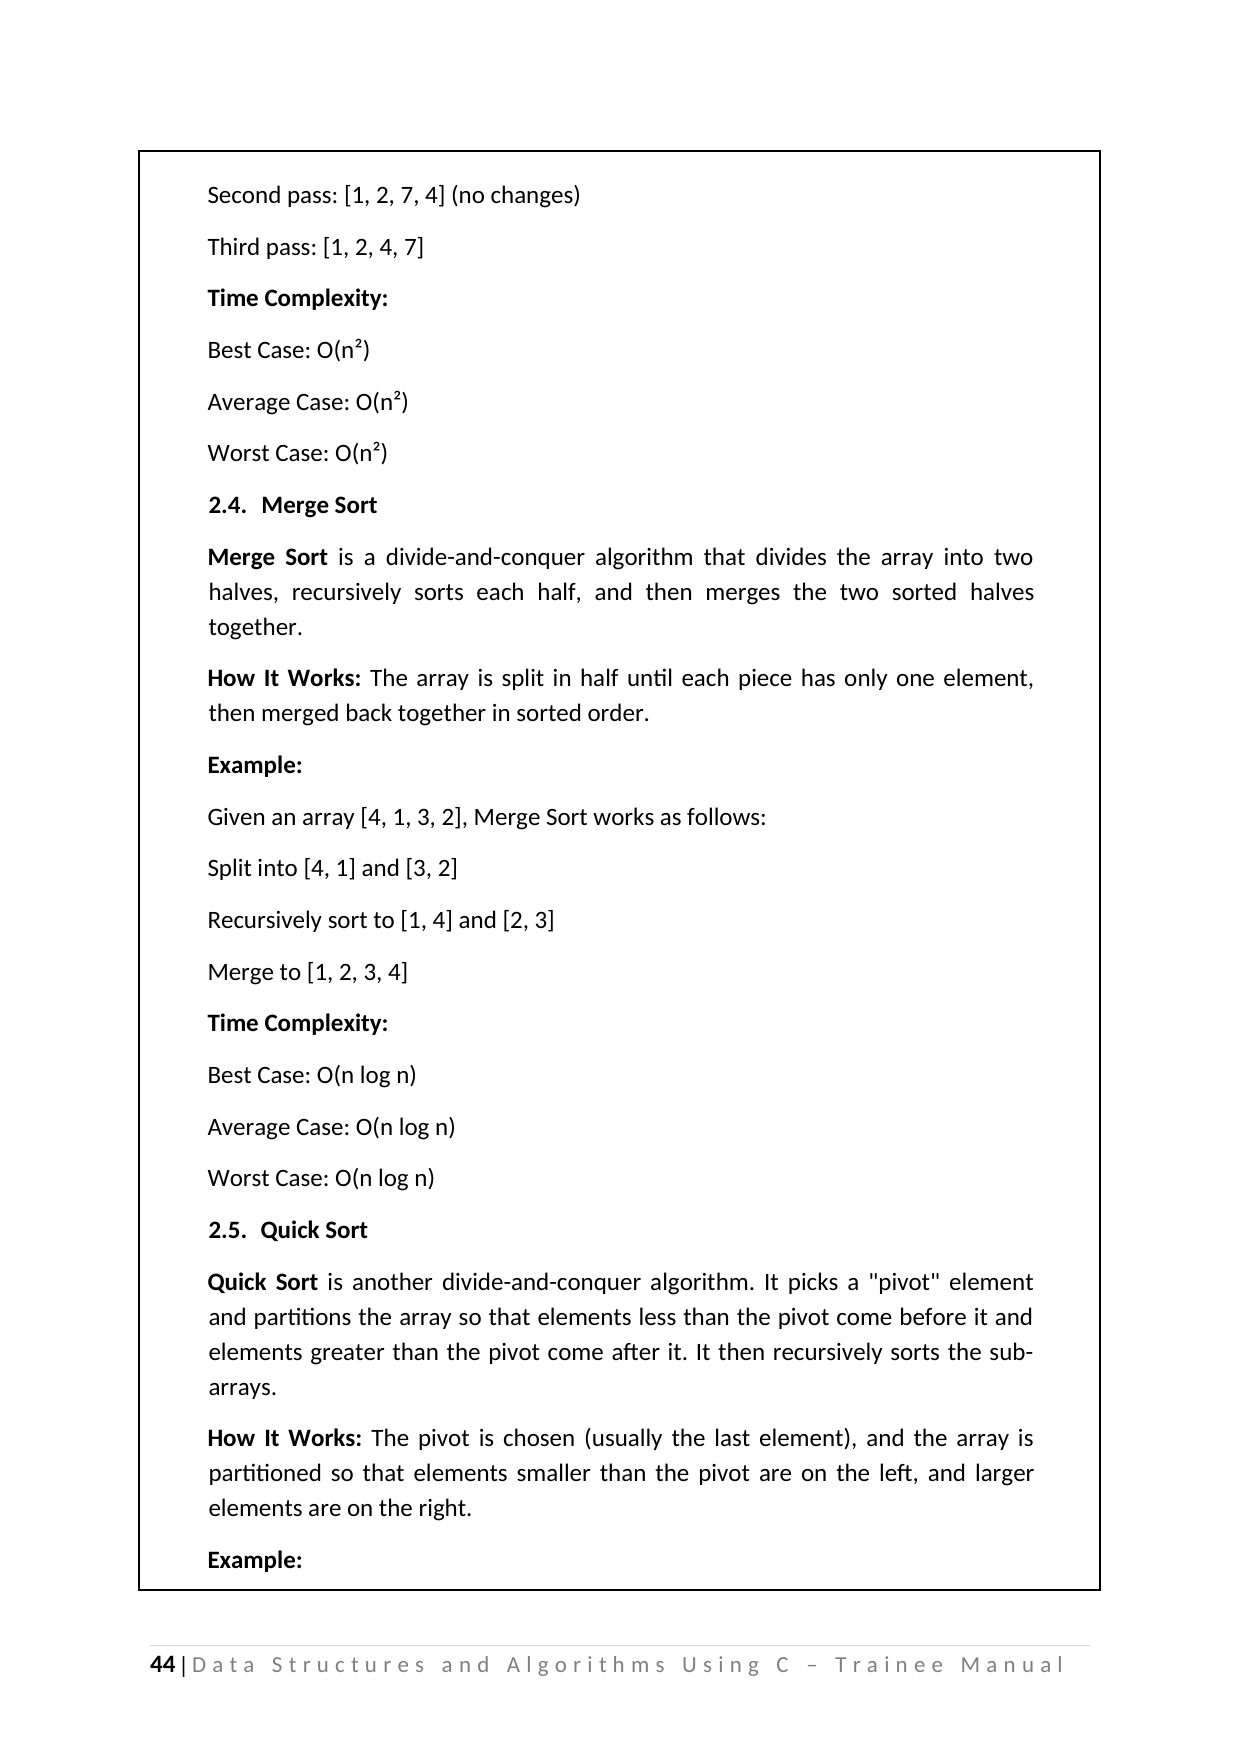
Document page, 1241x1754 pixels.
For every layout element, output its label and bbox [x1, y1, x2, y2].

table_header [140, 152, 1099, 1589]
